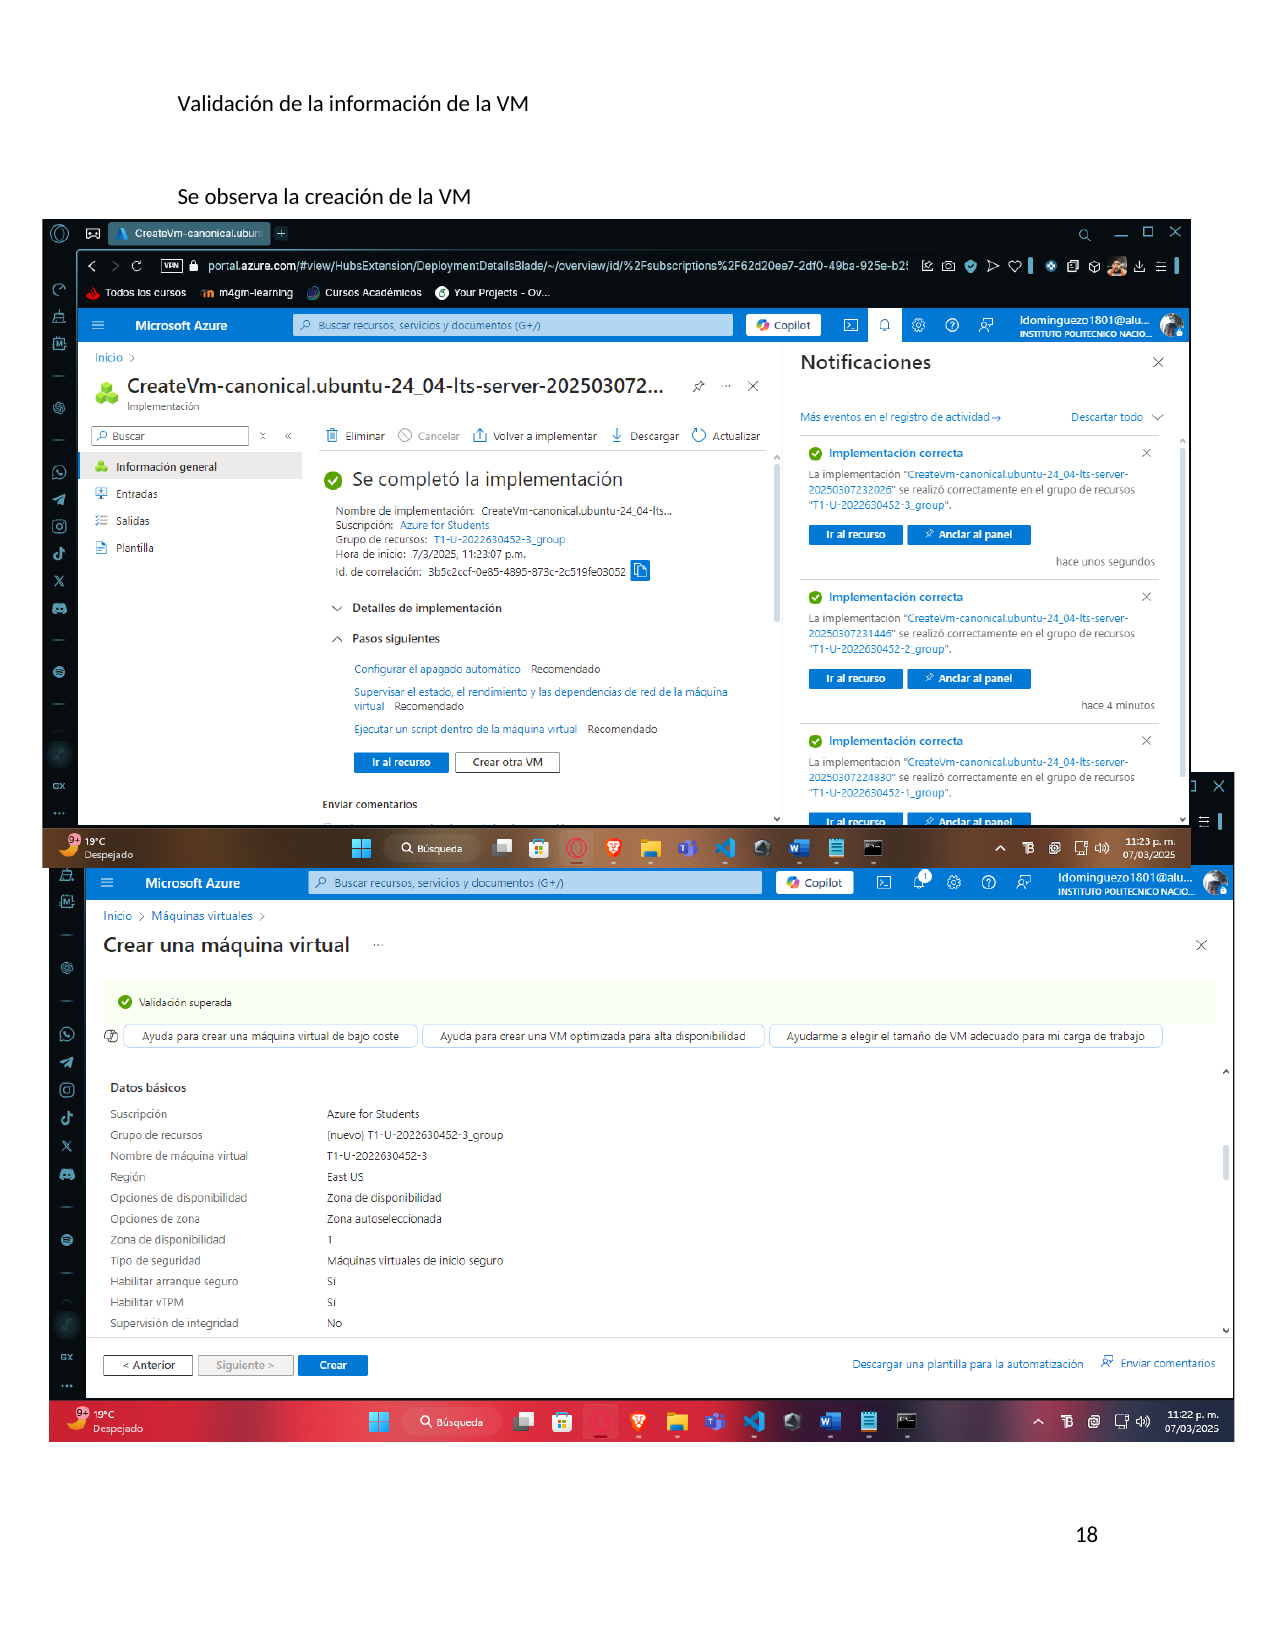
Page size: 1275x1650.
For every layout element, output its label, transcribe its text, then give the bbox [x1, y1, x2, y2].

text Se observa la creación de la VM [177, 182, 1098, 210]
text Validación de la información de la VM [177, 89, 1098, 117]
picture [42, 219, 1235, 1442]
